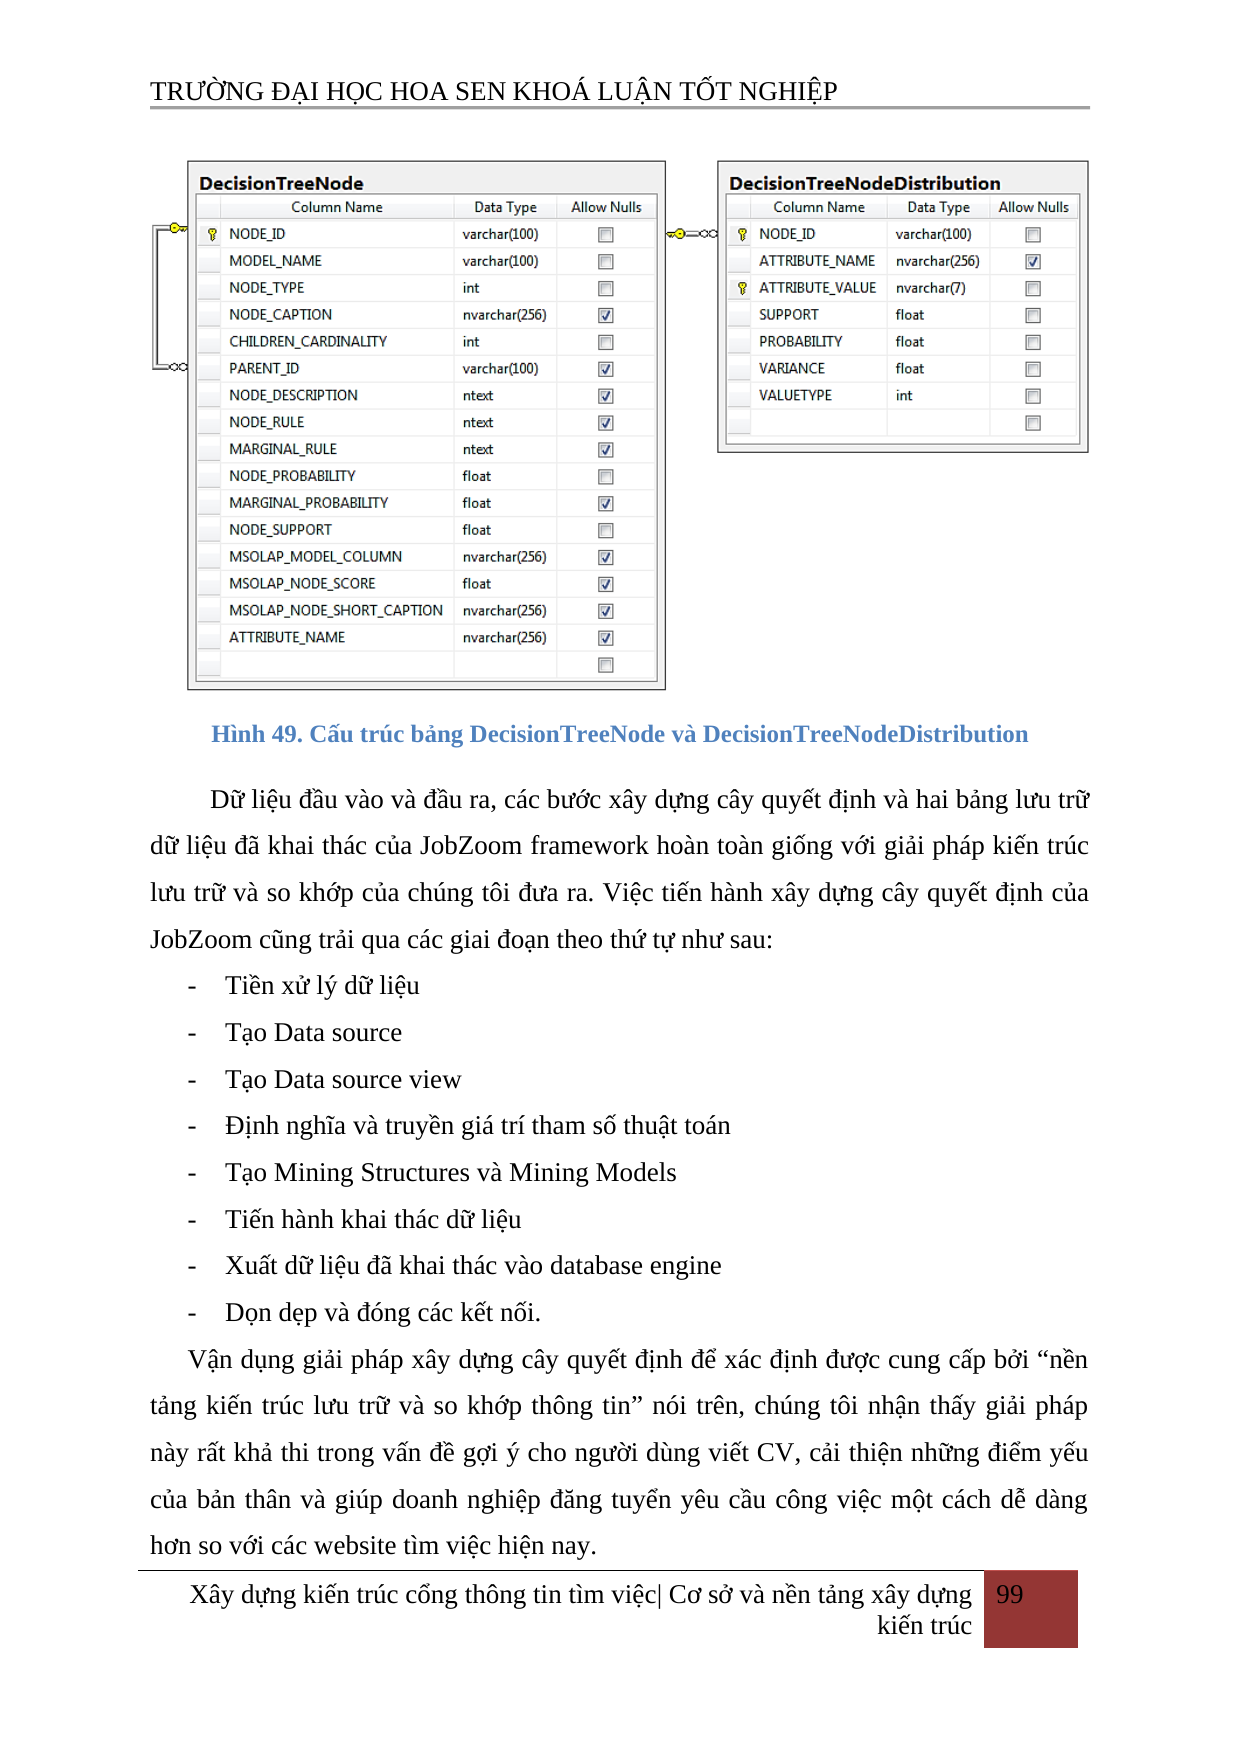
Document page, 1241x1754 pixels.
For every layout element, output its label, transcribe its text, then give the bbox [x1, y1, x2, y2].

list Tạo Data source [187, 1016, 1090, 1047]
list Định nghĩa và truyền giá trí tham số thuật toán [187, 1109, 1090, 1141]
text Dữ liệu đầu vào và đầu ra, các bước xây dựng cây quyết định và hai bảng lưu trữ dữ liệu đã khai thác của JobZoom framework hoàn toàn giống với giải pháp kiến trúc lưu trữ và so khớp của chúng tôi đưa ra. Việc tiến hành xây dựng cây quyết định của JobZoom cũng trải qua các giai đoạn theo thứ tự như sau: [150, 783, 1090, 954]
picture [150, 149, 1091, 702]
list Dọn dẹp và đóng các kết nối. [187, 1296, 1090, 1327]
list Tạo Mining Structures và Mining Models [187, 1156, 1090, 1187]
list Xuất dữ liệu đã khai thác vào database engine [187, 1249, 1090, 1281]
text Hình 49. Cấu trúc bảng DecisionTreeNode và DecisionTreeNodeDistribution [150, 719, 1090, 747]
text Vận dụng giải pháp xây dựng cây quyết định để xác định được cung cấp bởi “nền tảng kiến trúc lưu trữ và so khớp thông tin” nói trên, chúng tôi nhận thấy giải pháp này rất khả thi trong vấn đề gợi ý cho người dùng viết CV, cải thiện những điểm yếu của bản thân và giúp doanh nghiệp đăng tuyển yêu cầu công việc một cách dễ dàng hơn so với các website tìm việc hiện nay. [150, 1343, 1090, 1561]
list Tạo Data source view [187, 1063, 1090, 1094]
list Tiền xử lý dữ liệu [187, 969, 1090, 1001]
list Tiến hành khai thác dữ liệu [187, 1203, 1090, 1234]
